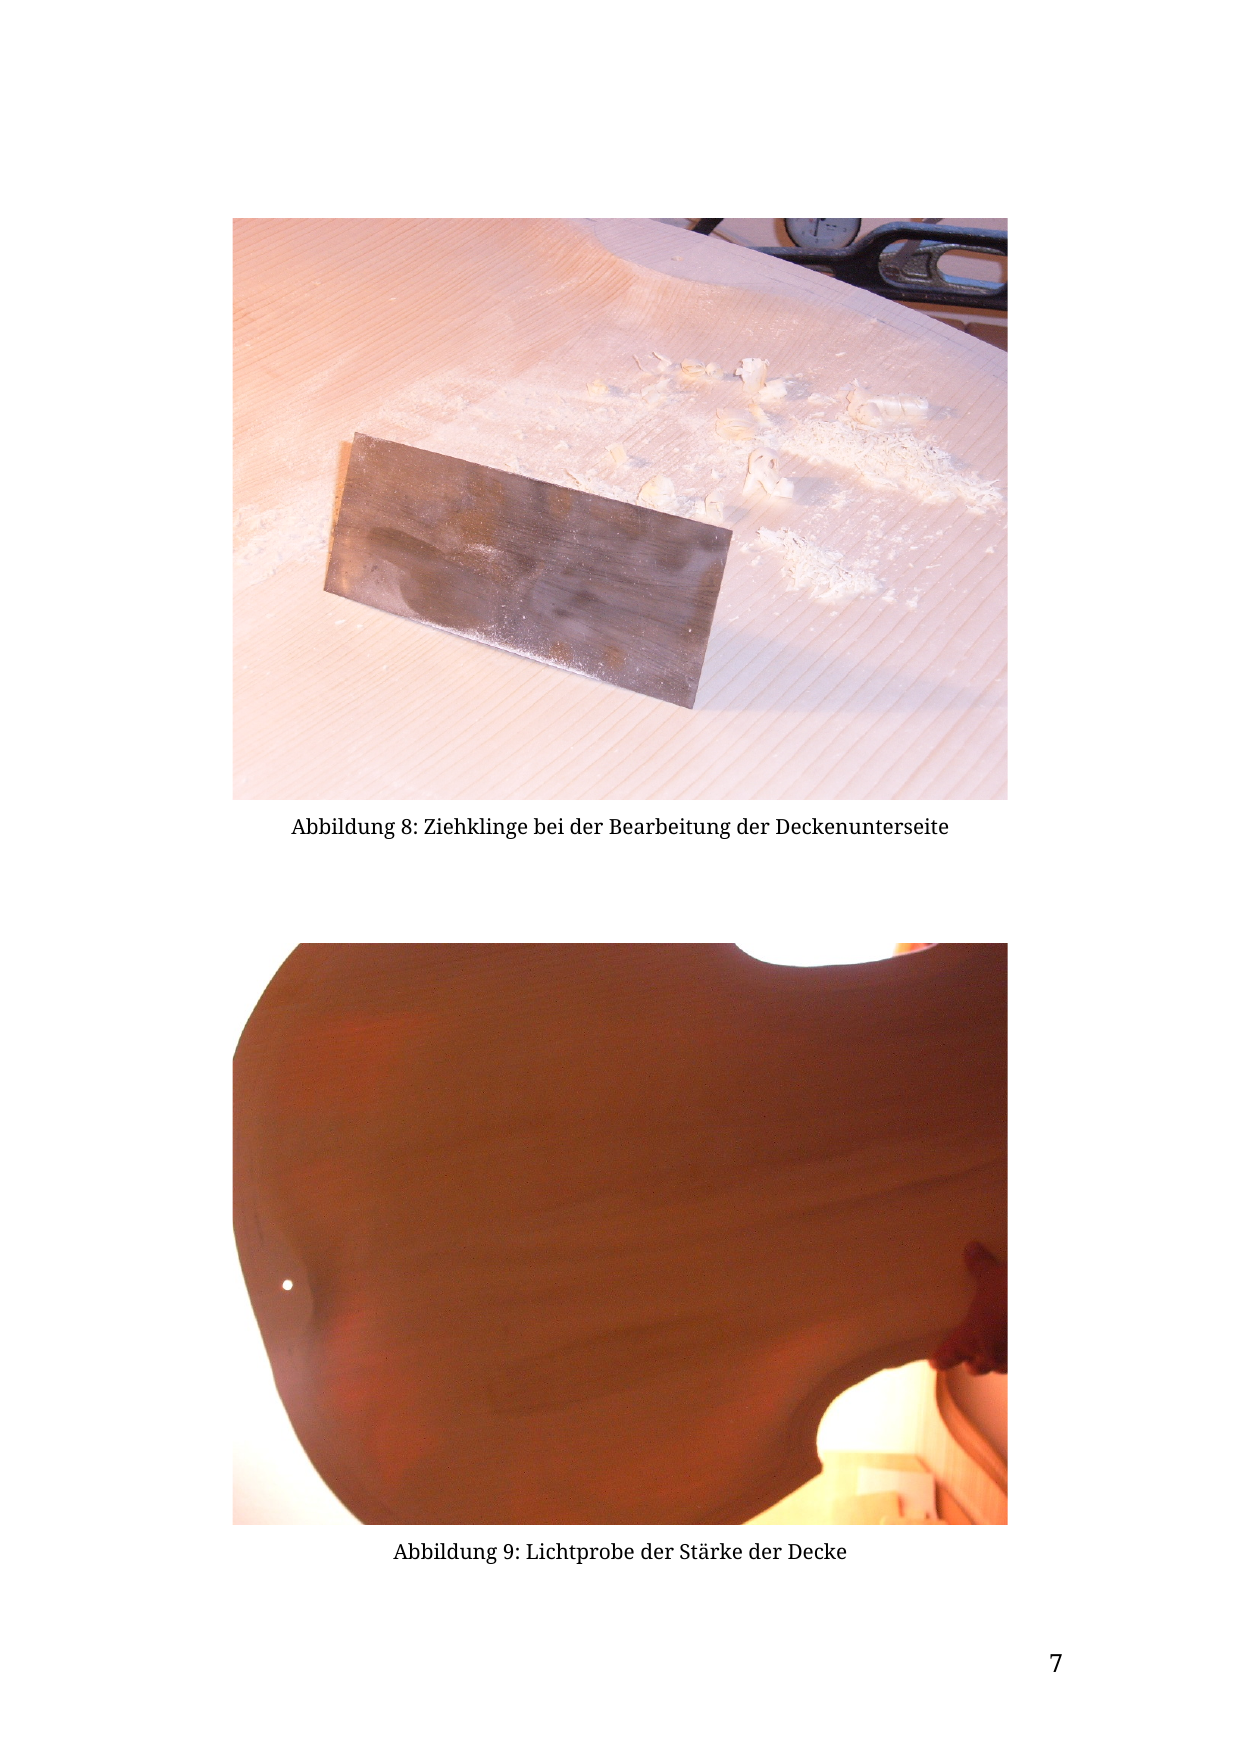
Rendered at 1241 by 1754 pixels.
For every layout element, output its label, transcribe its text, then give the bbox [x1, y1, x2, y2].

picture [232, 943, 1008, 1525]
picture [232, 218, 1008, 800]
text Abbildung 9: Lichtprobe der Stärke der Decke [177, 1537, 1063, 1566]
text Abbildung 8: Ziehklinge bei der Bearbeitung der Deckenunterseite [177, 812, 1063, 840]
